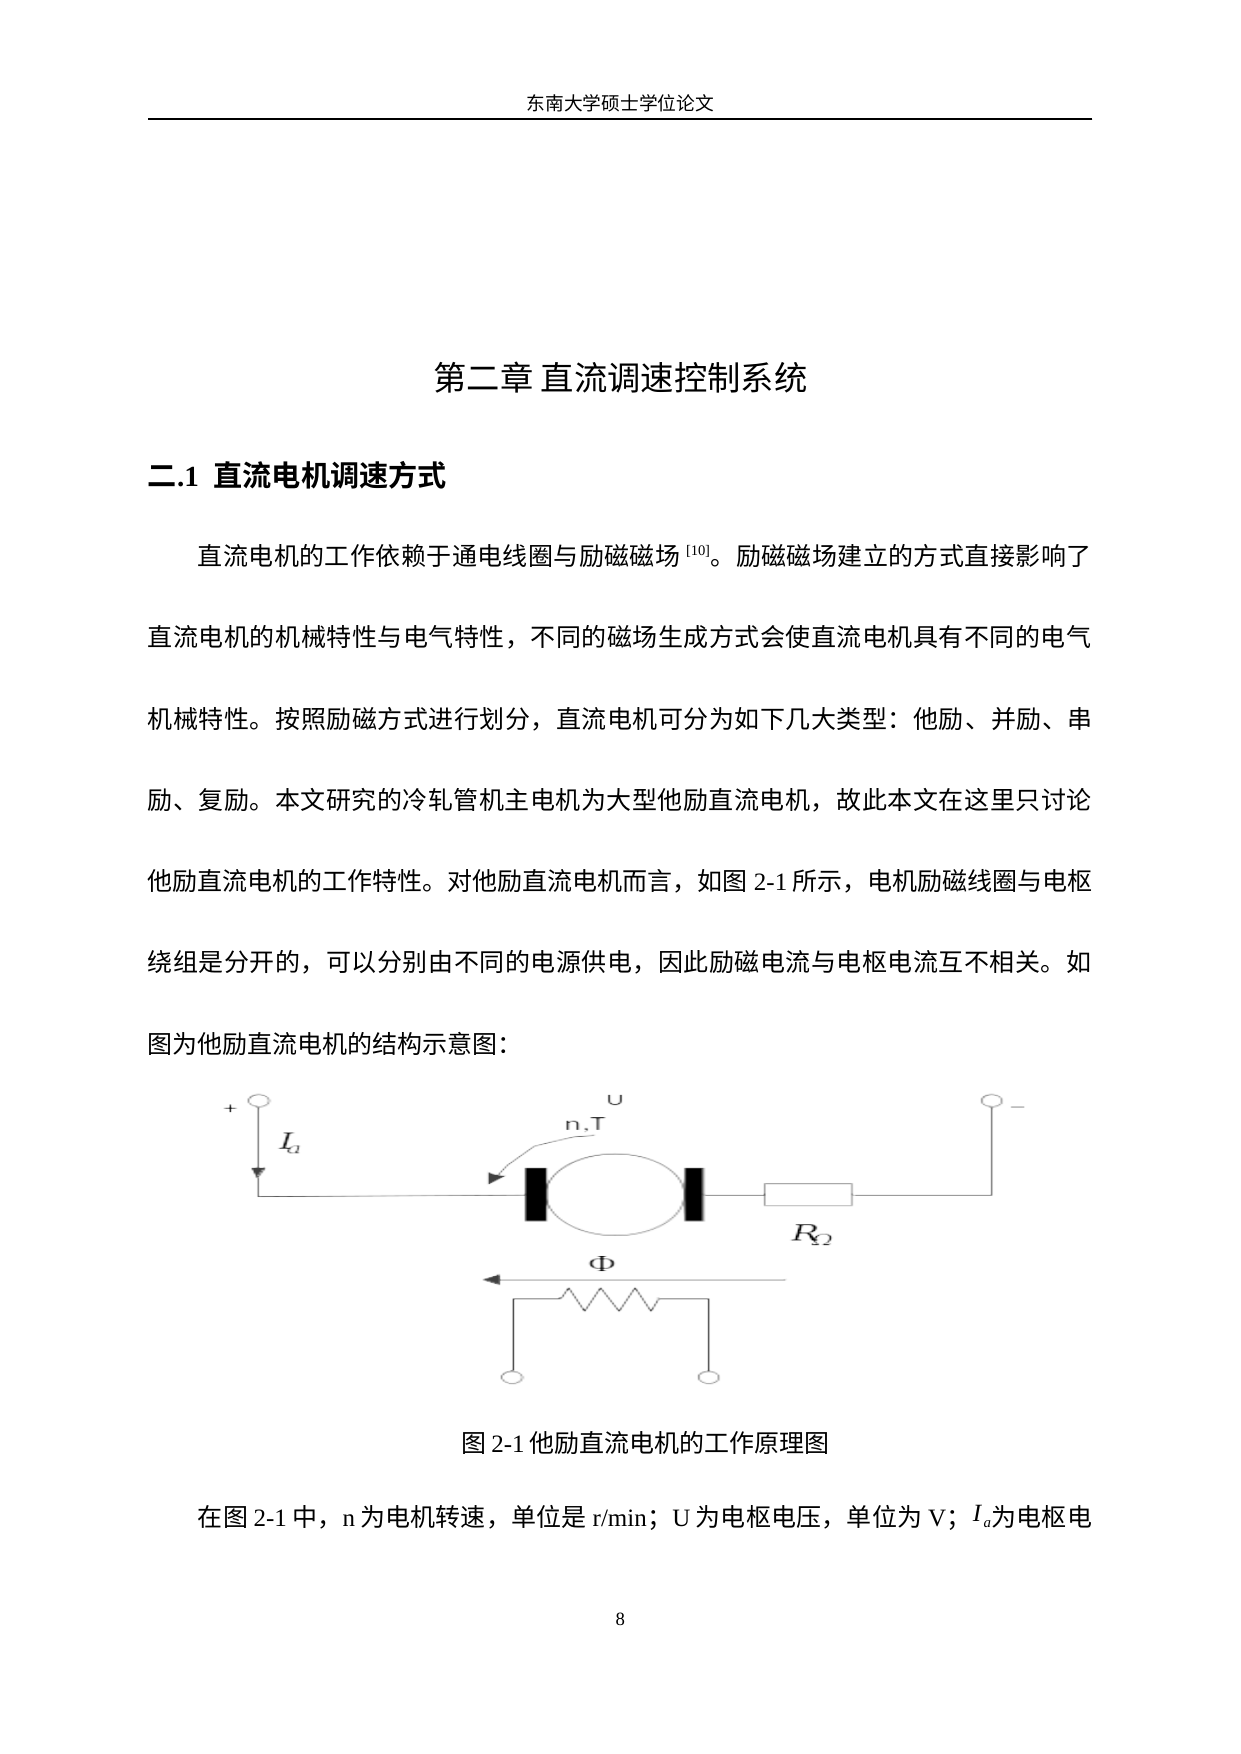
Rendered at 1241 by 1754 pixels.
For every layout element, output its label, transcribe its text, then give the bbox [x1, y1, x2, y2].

subtitle 直流电机调速方式 [148, 441, 1092, 506]
subtitle 直流调速控制系统 [148, 343, 1092, 408]
text 图2-1他励直流电机的工作原理图 [148, 1409, 1092, 1474]
text 直流电机的工作依赖于通电线圈与励磁磁场 [10]。励磁磁场建立的方式直接影响了直流电机的机械特性与电气特性，不同的磁场生成方式会使直流电机具有不同的电气机械特性。按照励磁方式进行划分，直流电机可分为如下几大类型：他励、并励、串励、复励。本文研究的冷轧管机主电机为大型他励直流电机，故此本文在这里只讨论他励直流电机的工作特性。对他励直流电机而言，如图2-1所示，电机励磁线圈与电枢绕组是分开的，可以分别由不同的电源供电，因此励磁电流与电枢电流互不相关。如图为他励直流电机的结构示意图： [148, 522, 1092, 1075]
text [148, 1483, 1092, 1548]
